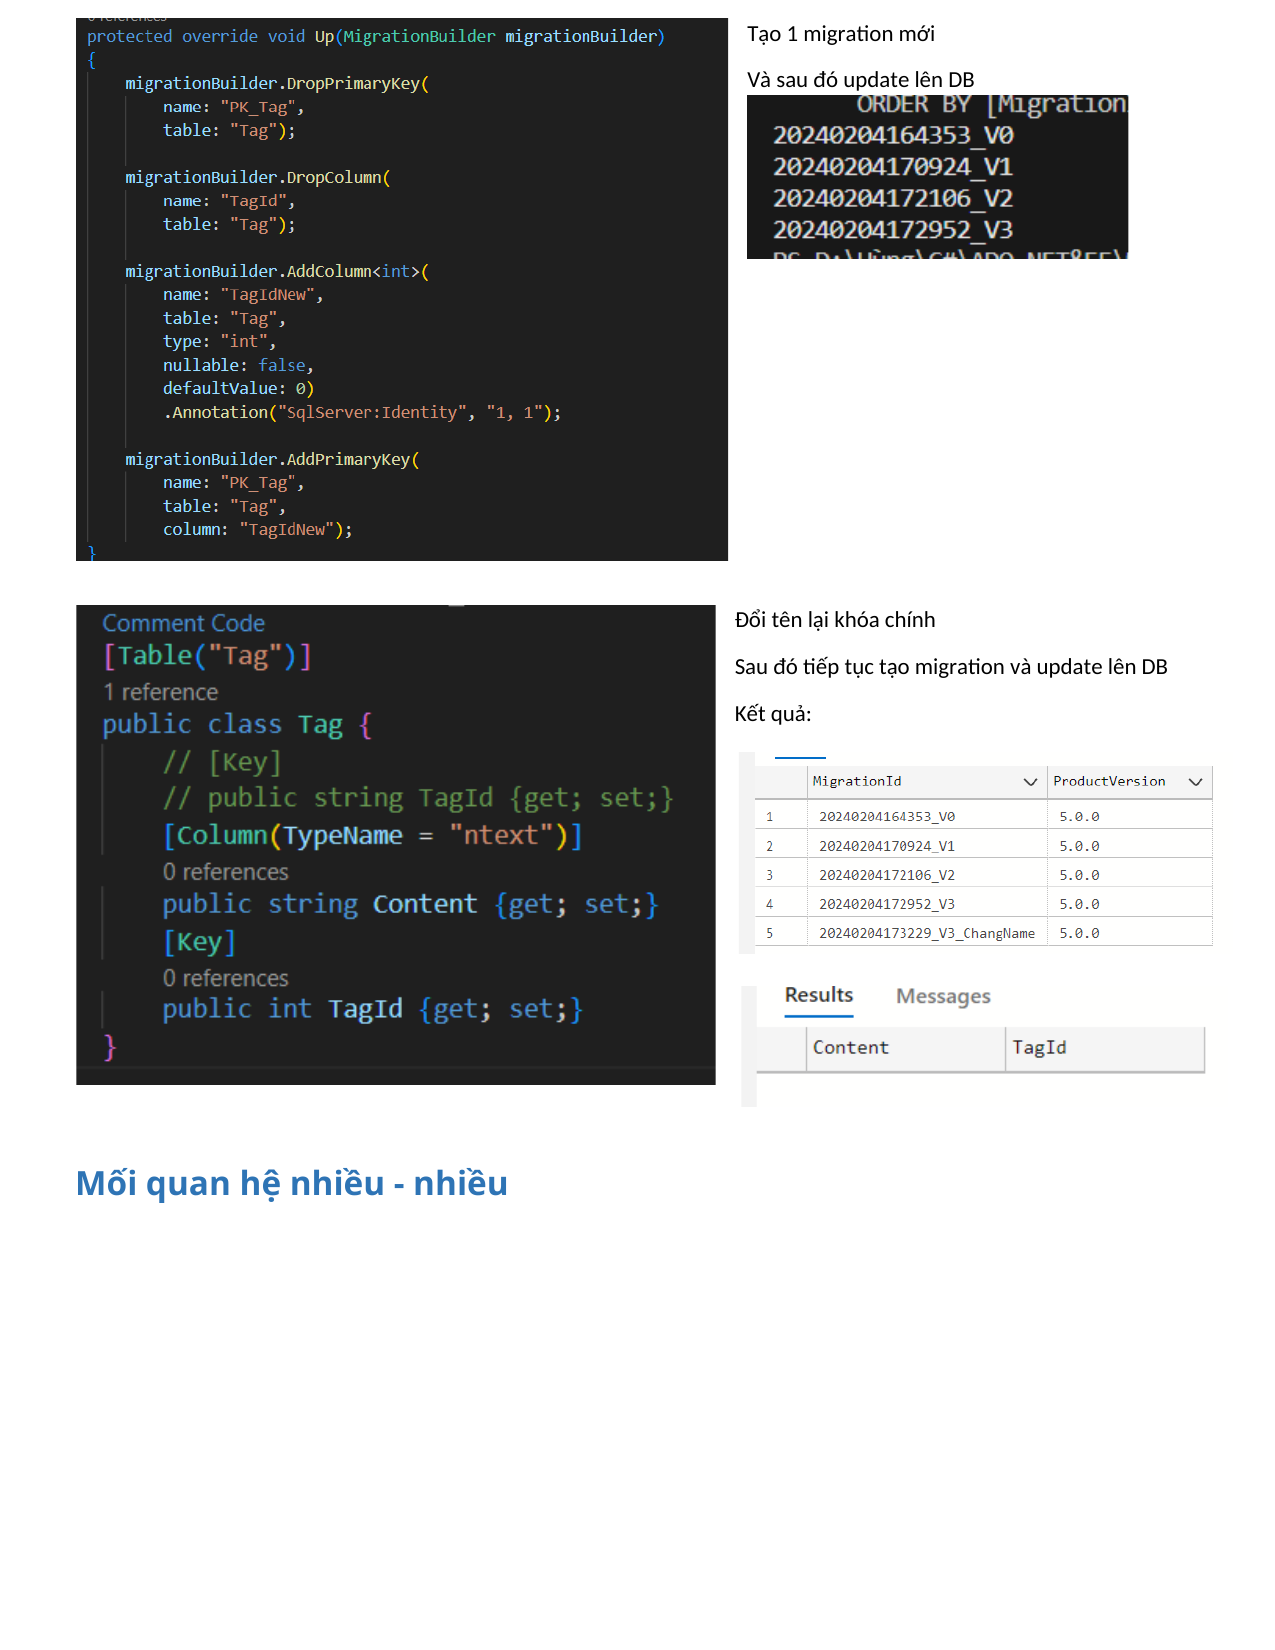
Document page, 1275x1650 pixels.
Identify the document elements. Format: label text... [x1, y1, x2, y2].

text Tạo 1 migration mới [729, 19, 1200, 47]
picture [741, 986, 1228, 1107]
subtitle Mối quan hệ nhiều - nhiều [75, 1159, 1200, 1205]
picture [75, 605, 715, 1084]
text Sau đó tiếp tục tạo migration và update lên DB [715, 652, 1200, 680]
picture [747, 95, 1129, 259]
picture [738, 752, 1233, 953]
picture [75, 18, 729, 560]
text Kết quả: [715, 699, 1200, 727]
text Đổi tên lại khóa chính [715, 605, 1200, 633]
